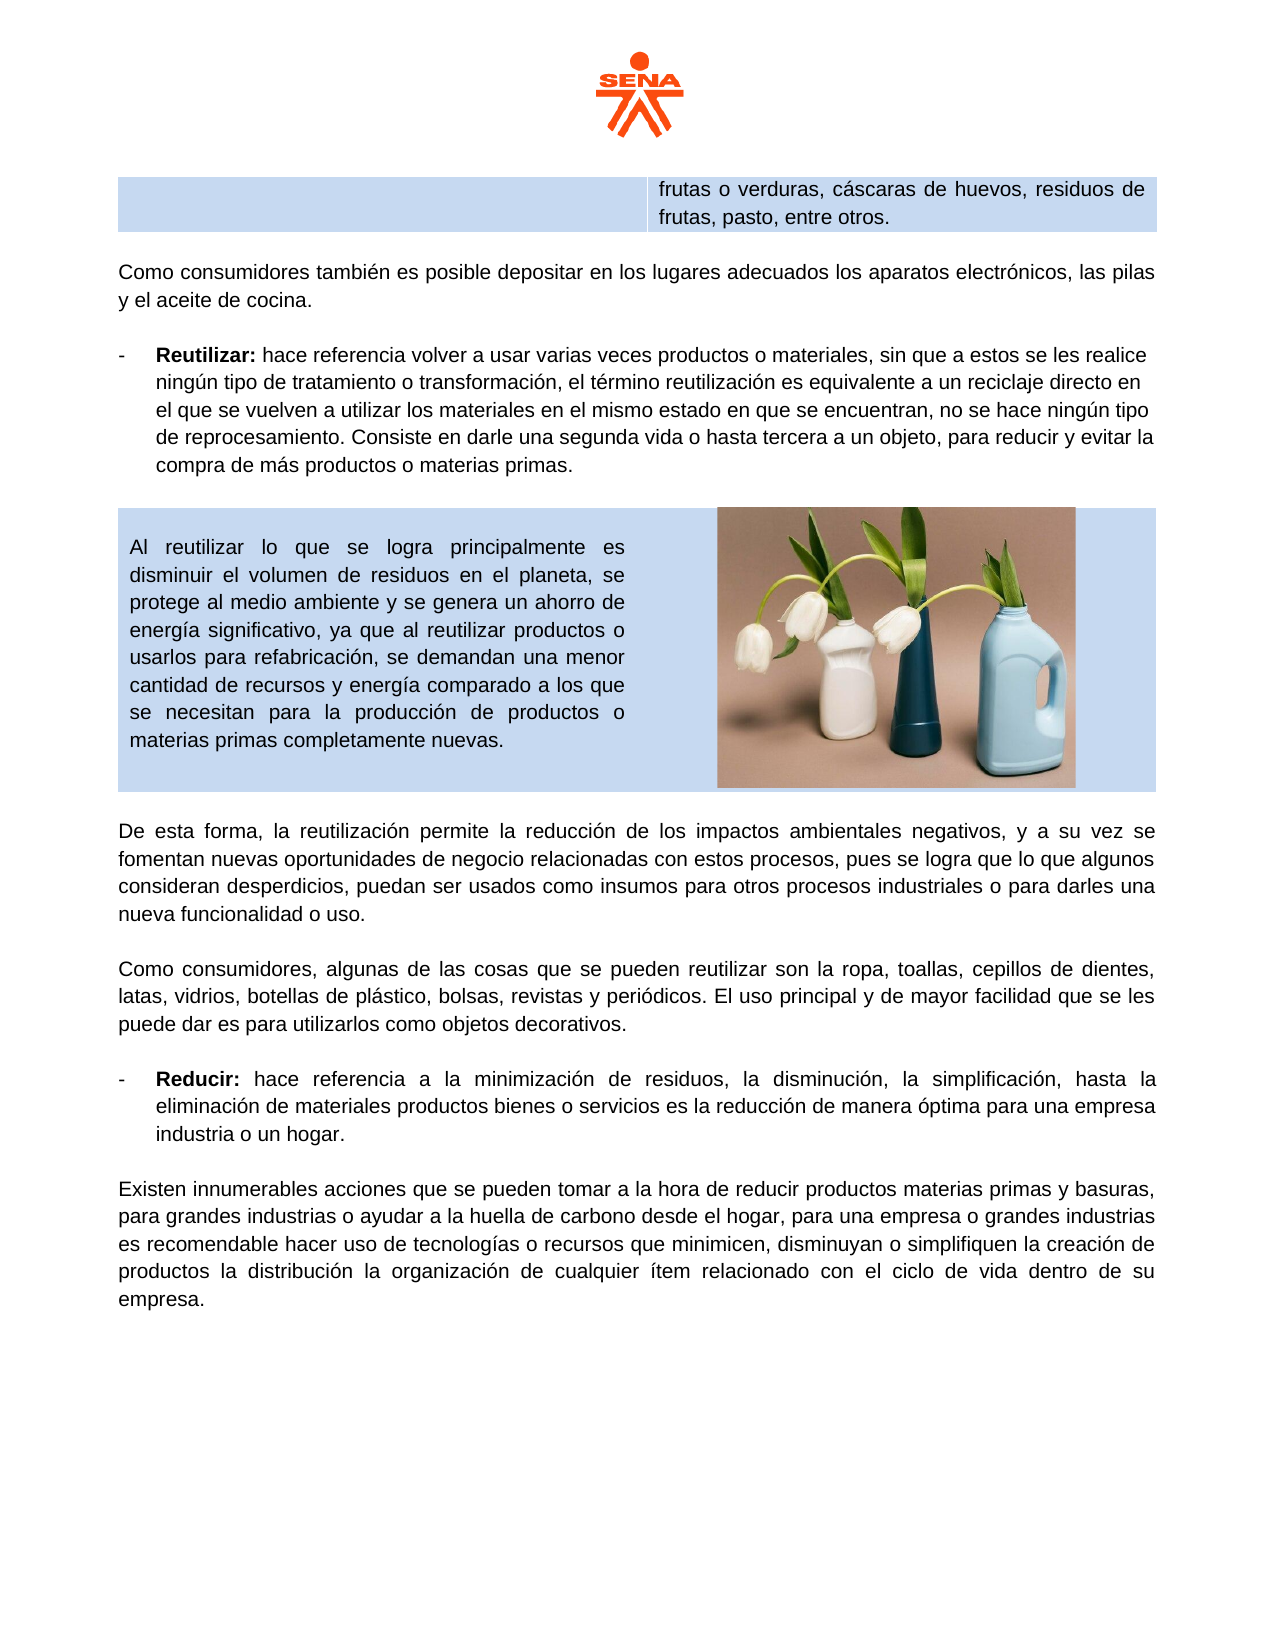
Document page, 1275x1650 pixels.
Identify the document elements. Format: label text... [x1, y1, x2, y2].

table_header Al reutilizar lo que se logra principalmente es disminuir el volumen de residuos en el planeta, se protege al medio ambiente y se genera un ahorro de energía significativo, ya que al reutilizar productos o usarlos para refabricación, se demandan una menor cantidad de recursos y energía comparado a los que se necesitan para la producción de productos o materias primas completamente nuevas. [118, 508, 637, 792]
text Existen innumerables acciones que se pueden tomar a la hora de reducir productos materias primas y basuras, para grandes industrias o ayudar a la huella de carbono desde el hogar, para una empresa o grandes industrias es recomendable hacer uso de tecnologías o recursos que minimicen, disminuyan o simplifiquen la creación de productos la distribución la organización de cualquier ítem relacionado con el ciclo de vida dentro de su empresa. [118, 1177, 1157, 1311]
picture [717, 507, 1076, 788]
list Reducir: hace referencia a la minimización de residuos, la disminución, la simplificación, hasta la eliminación de materiales productos bienes o servicios es la reducción de manera óptima para una empresa industria o un hogar. [118, 1067, 1157, 1146]
text Como consumidores, algunas de las cosas que se pueden reutilizar son la ropa, toallas, cepillos de dientes, latas, vidrios, botellas de plástico, bolsas, revistas y periódicos. El uso principal y de mayor facilidad que se les puede dar es para utilizarlos como objetos decorativos. [118, 957, 1157, 1036]
list Reutilizar: hace referencia volver a usar varias veces productos o materiales, sin que a estos se les realice ningún tipo de tratamiento o transformación, el término reutilización es equivalente a un reciclaje directo en el que se vuelven a utilizar los materiales en el mismo estado en que se encuentran, no se hace ningún tipo de reprocesamiento. Consiste en darle una segunda vida o hasta tercera a un objeto, para reducir y evitar la compra de más productos o materias primas. [118, 342, 1157, 476]
picture [585, 48, 690, 142]
table_header [637, 508, 1156, 792]
table_header [118, 177, 647, 232]
text De esta forma, la reutilización permite la reducción de los impactos ambientales negativos, y a su vez se fomentan nuevas oportunidades de negocio relacionadas con estos procesos, pues se logra que lo que algunos consideran desperdicios, puedan ser usados como insumos para otros procesos industriales o para darles una nueva funcionalidad o uso. [118, 819, 1157, 926]
text Como consumidores también es posible depositar en los lugares adecuados los aparatos electrónicos, las pilas y el aceite de cocina. [118, 260, 1157, 311]
